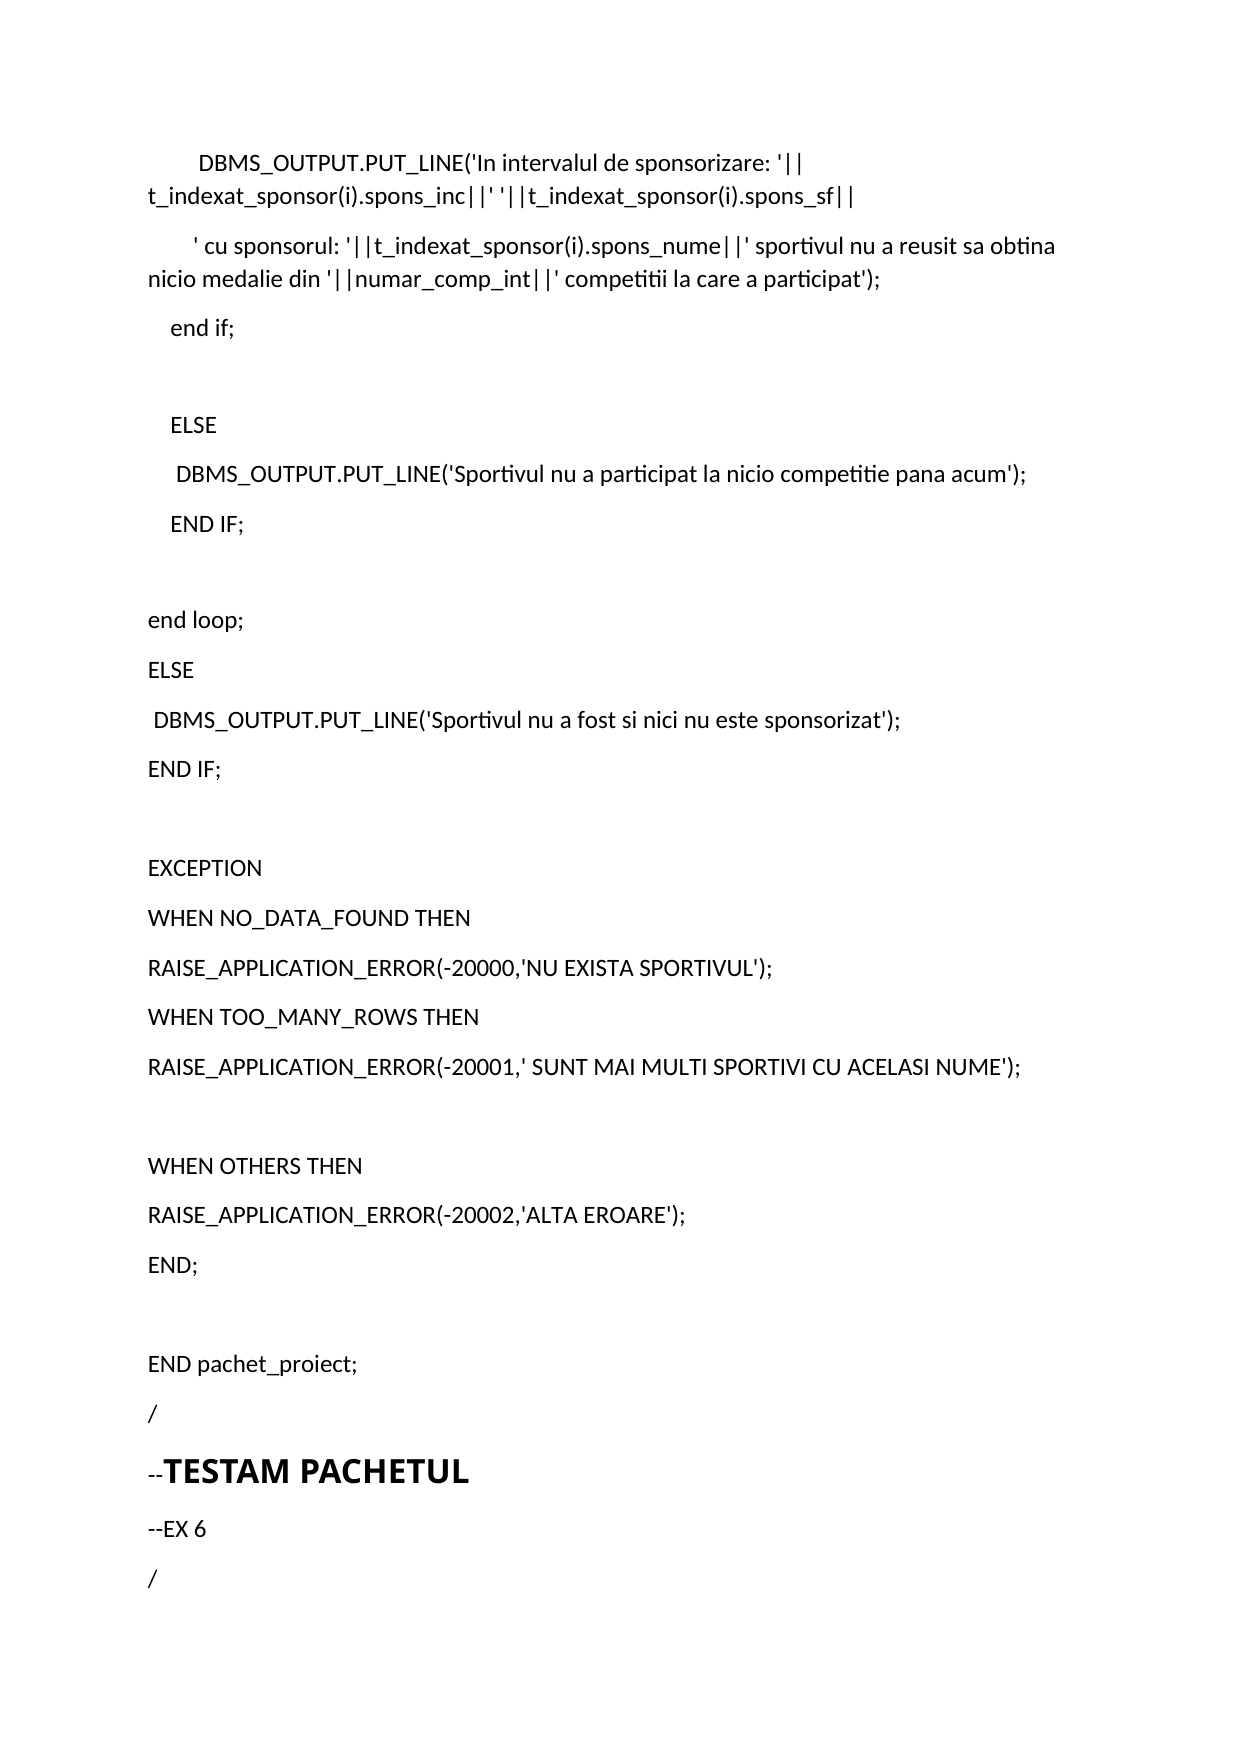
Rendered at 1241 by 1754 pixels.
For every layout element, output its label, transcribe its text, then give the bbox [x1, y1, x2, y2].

text ELSE [148, 654, 1093, 685]
text --EX 6 [148, 1513, 1093, 1544]
text --TESTAM PACHETUL [148, 1448, 1093, 1493]
text WHEN OTHERS THEN [148, 1150, 1093, 1181]
text DBMS_OUTPUT.PUT_LINE('Sportivul nu a fost si nici nu este sponsorizat'); [148, 704, 1093, 734]
text ' cu sponsorul: '||t_indexat_sponsor(i).spons_nume||' sportivul nu a reusit sa obtina nicio medalie din '||numar_comp_int||' competitii la care a participat'); [148, 230, 1093, 293]
text WHEN TOO_MANY_ROWS THEN [148, 1001, 1093, 1032]
text ELSE [148, 409, 1093, 439]
text END pachet_proiect; [148, 1348, 1093, 1379]
text RAISE_APPLICATION_ERROR(-20001,' SUNT MAI MULTI SPORTIVI CU ACELASI NUME'); [148, 1051, 1093, 1081]
text END IF; [148, 508, 1093, 539]
text DBMS_OUTPUT.PUT_LINE('Sportivul nu a participat la nicio competitie pana acum'); [148, 459, 1093, 489]
text end if; [148, 313, 1093, 343]
text RAISE_APPLICATION_ERROR(-20002,'ALTA EROARE'); [148, 1200, 1093, 1230]
text / [148, 1398, 1093, 1428]
text END IF; [148, 753, 1093, 784]
text RAISE_APPLICATION_ERROR(-20000,'NU EXISTA SPORTIVUL'); [148, 952, 1093, 982]
text EXCEPTION [148, 853, 1093, 883]
text / [148, 1563, 1093, 1593]
text WHEN NO_DATA_FOUND THEN [148, 902, 1093, 933]
text END; [148, 1249, 1093, 1280]
text end loop; [148, 605, 1093, 635]
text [148, 148, 1093, 211]
